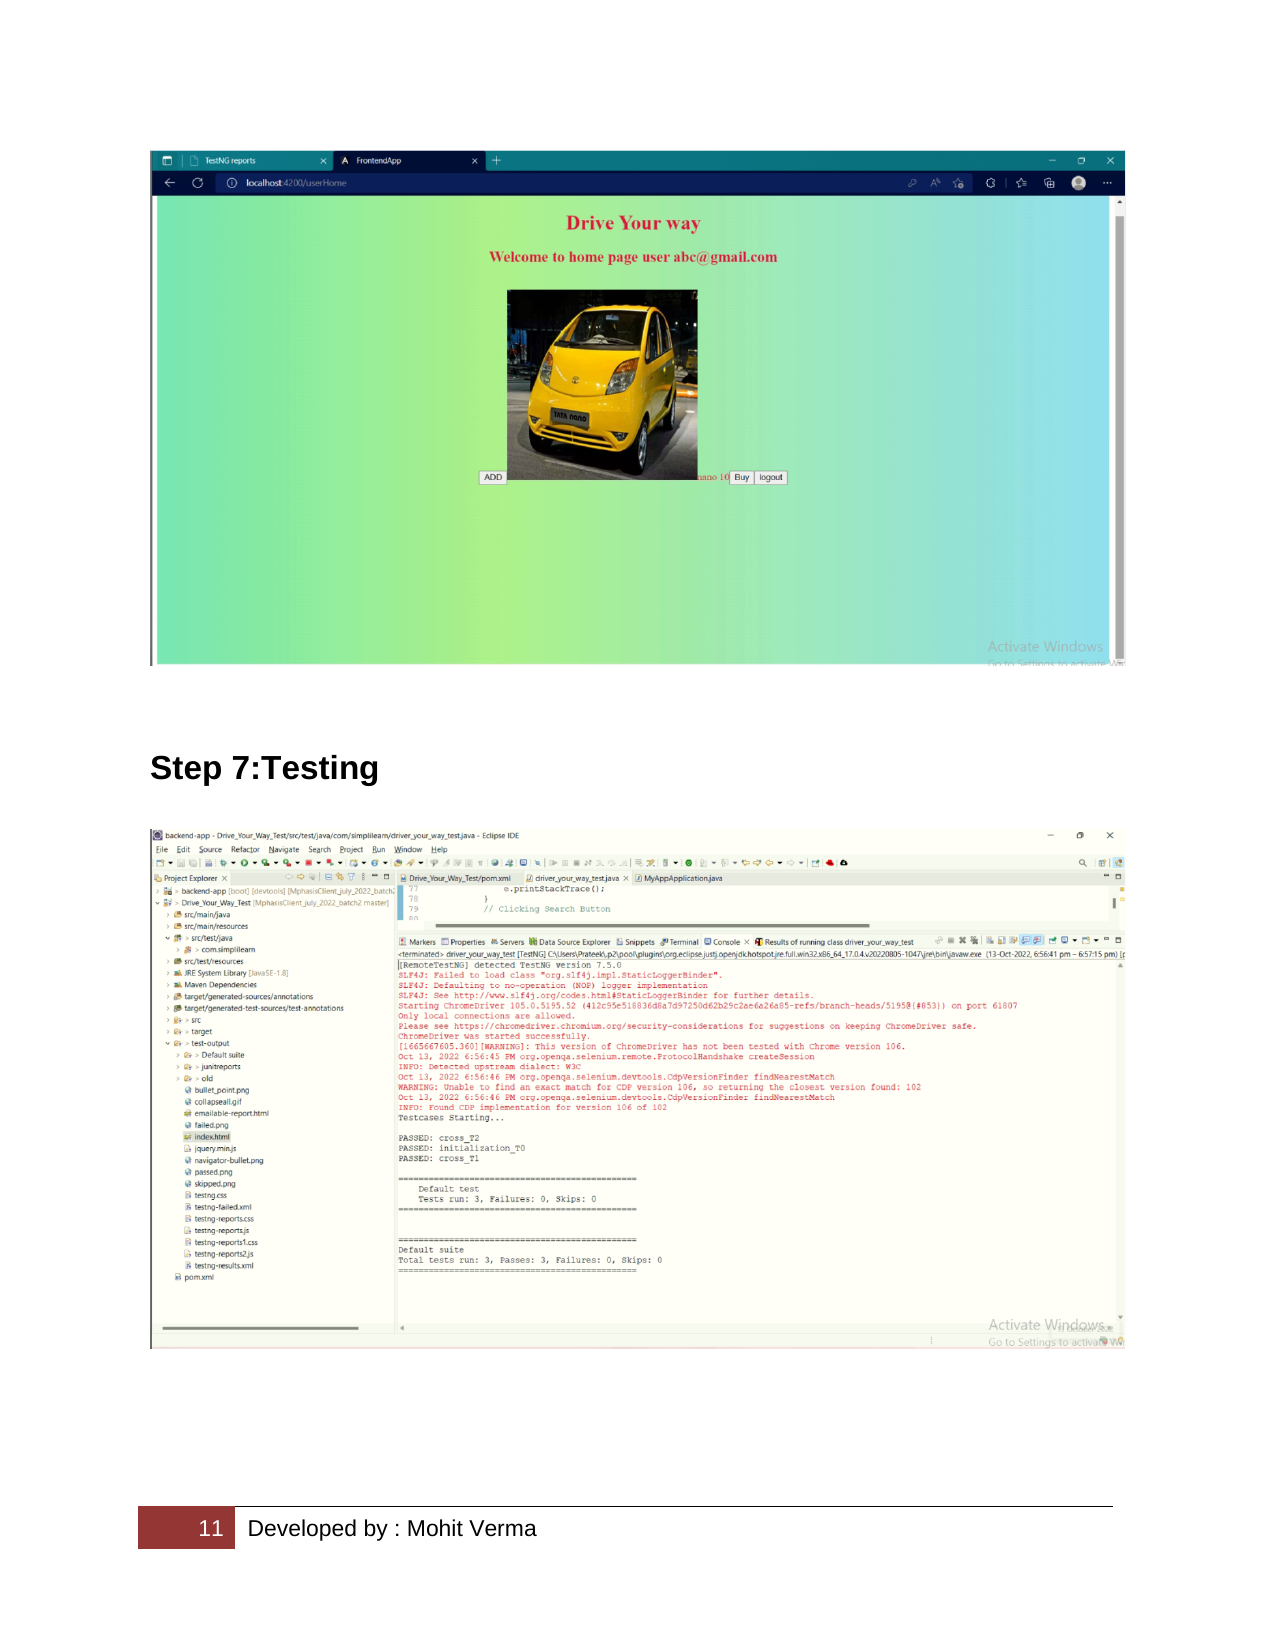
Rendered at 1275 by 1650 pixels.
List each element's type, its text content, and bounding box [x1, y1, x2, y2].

picture [150, 150, 1125, 666]
picture [150, 829, 1125, 1349]
text Step 7:Testing [150, 748, 1125, 787]
